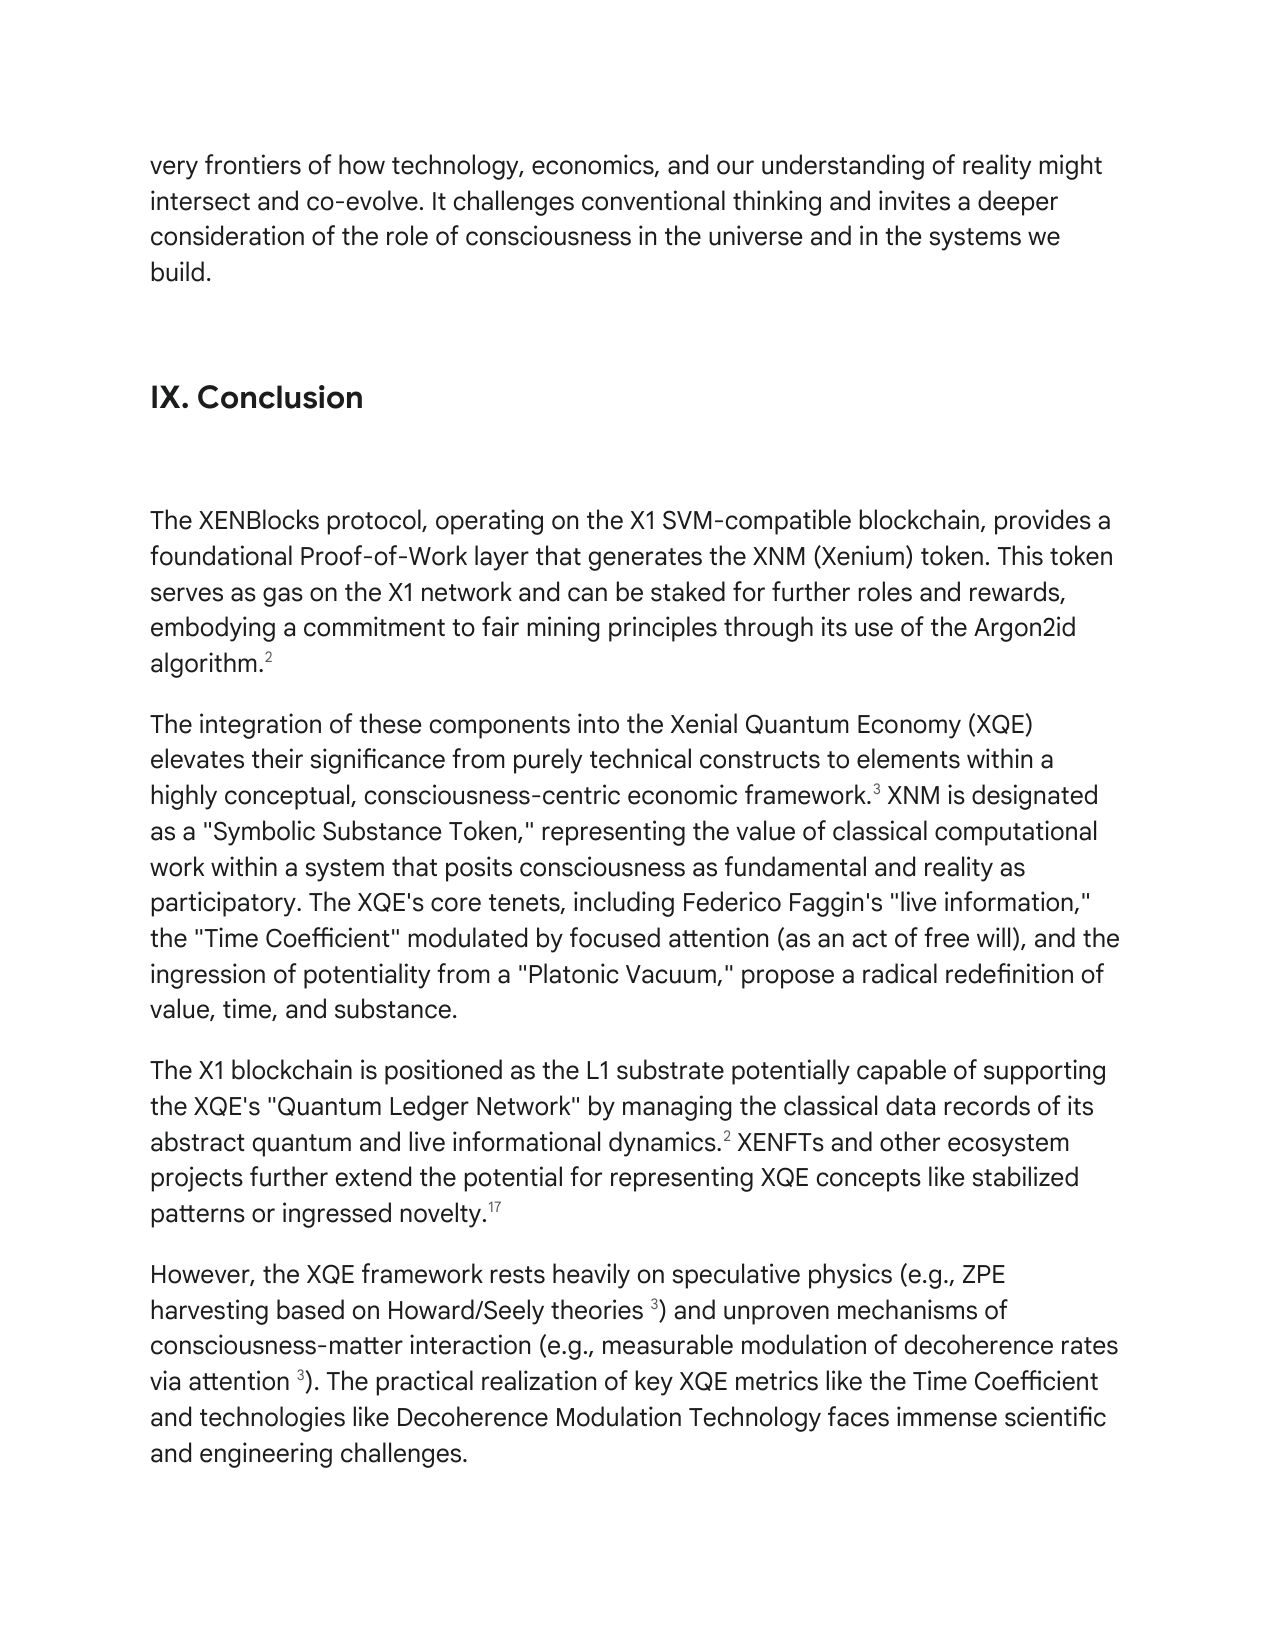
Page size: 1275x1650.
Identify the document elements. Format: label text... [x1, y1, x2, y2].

text The X1 blockchain is positioned as the L1 substrate potentially capable of supporting the XQE's "Quantum Ledger Network" by managing the classical data records of its abstract quantum and live informational dynamics.2 XENFTs and other ecosystem projects further extend the potential for representing XQE concepts like stabilized patterns or ingressed novelty.17 [150, 1056, 1125, 1230]
text However, the XQE framework rests heavily on speculative physics (e.g., ZPE harvesting based on Howard/Seely theories 3) and unproven mechanisms of consciousness-matter interaction (e.g., measurable modulation of decoherence rates via attention 3). The practical realization of key XQE metrics like the Time Coefficient and technologies like Decoherence Modulation Technology faces immense scientific and engineering challenges. [150, 1259, 1125, 1469]
text The XENBlocks protocol, operating on the X1 SVM-compatible blockchain, provides a foundational Proof-of-Work layer that generates the XNM (Xenium) token. This token serves as gas on the X1 network and can be staked for further roles and rewards, embodying a commitment to fair mining principles through its use of the Argon2id algorithm.2 [150, 505, 1125, 679]
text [150, 150, 1125, 288]
subtitle IX. Conclusion [150, 379, 1125, 418]
text The integration of these components into the Xenial Quantum Economy (XQE) elevates their significance from purely technical constructs to elements within a highly conceptual, consciousness-centric economic framework.3 XNM is designated as a "Symbolic Substance Token," representing the value of classical computational work within a system that posits consciousness as fundamental and reality as participatory. The XQE's core tenets, including Federico Faggin's "live information," the "Time Coefficient" modulated by focused attention (as an act of free will), and the ingression of potentiality from a "Platonic Vacuum," propose a radical redefinition of value, time, and substance. [150, 709, 1125, 1026]
